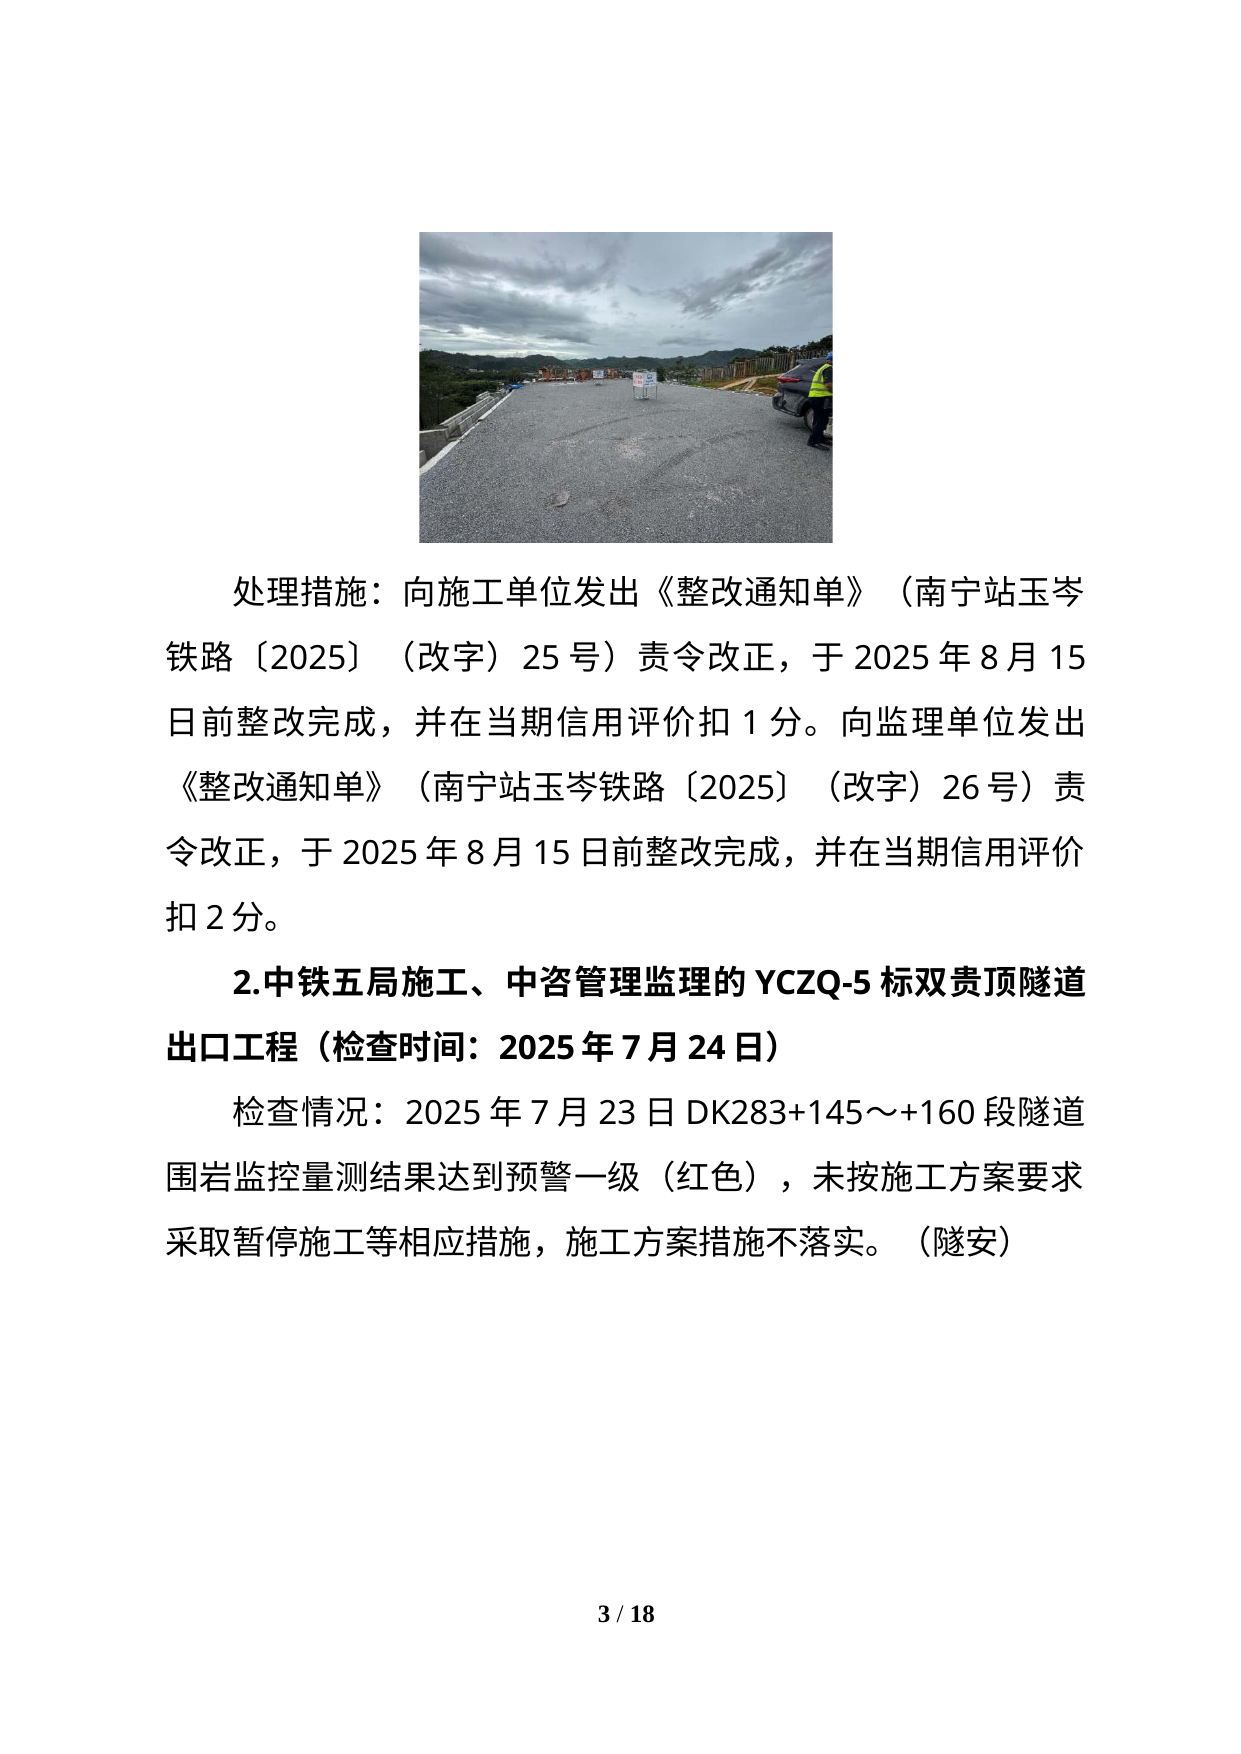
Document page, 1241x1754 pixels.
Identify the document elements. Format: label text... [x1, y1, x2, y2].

text 处理措施：向施工单位发出《整改通知单》（南宁站玉岑铁路〔2025〕（改字）25号）责令改正，于2025年8月15日前整改完成，并在当期信用评价扣1分。向监理单位发出《整改通知单》（南宁站玉岑铁路〔2025〕（改字）26号）责令改正，于2025年8月15日前整改完成，并在当期信用评价扣2分。 [165, 558, 1087, 948]
text 2.中铁五局施工、中咨管理监理的YCZQ-5标双贵顶隧道出口工程（检查时间：2025年7月24日） [165, 948, 1087, 1078]
text 检查情况：2025年7月23日DK283+145～+160段隧道围岩监控量测结果达到预警一级（红色），未按施工方案要求采取暂停施工等相应措施，施工方案措施不落实。（隧安） [165, 1078, 1087, 1273]
picture [419, 232, 833, 543]
